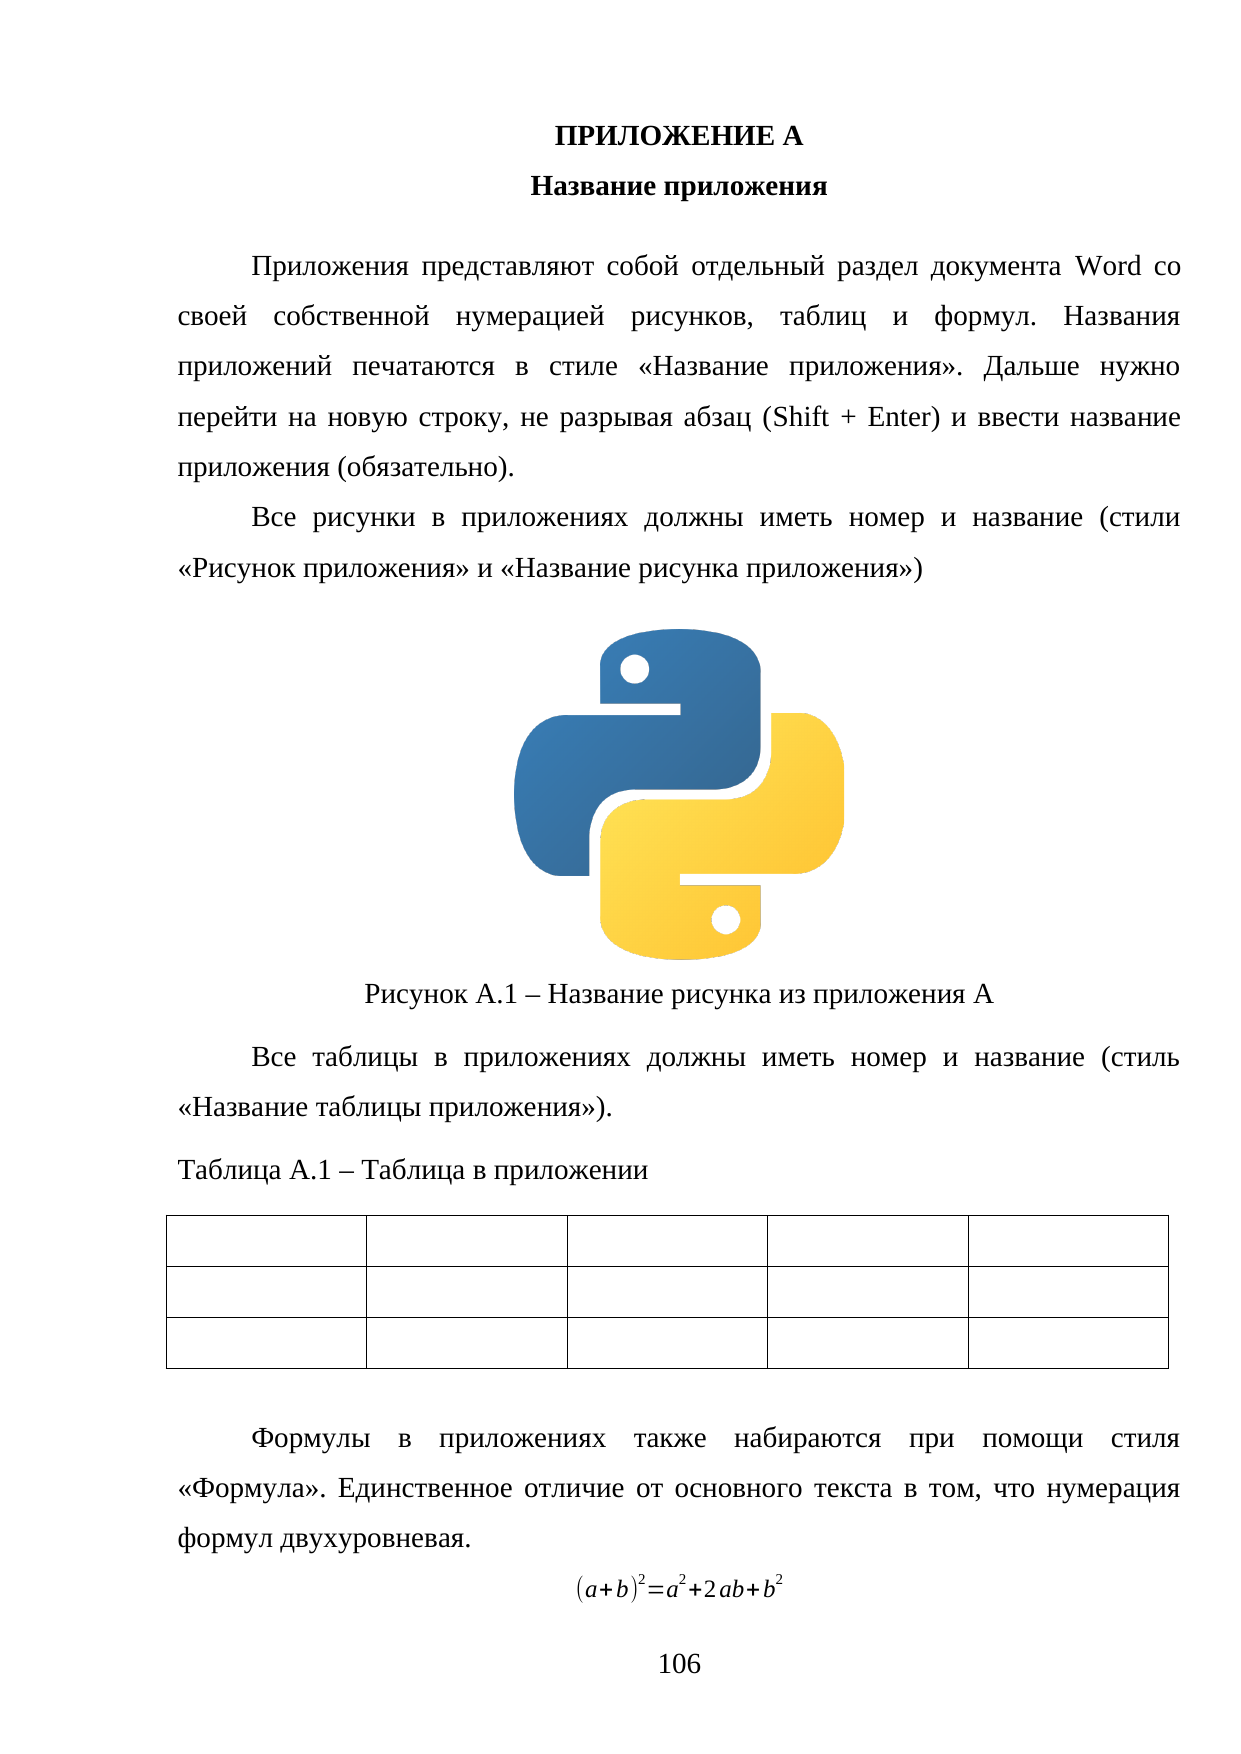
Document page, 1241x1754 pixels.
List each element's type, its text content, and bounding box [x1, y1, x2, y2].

text Формулы в приложениях также набираются при помощи стиля «Формула». Единственное отличие от основного текста в том, что нумерация формул двухуровневая. [177, 1420, 1181, 1554]
text Таблица в приложении [177, 1152, 1181, 1185]
table_cell [768, 1267, 968, 1317]
table_cell [367, 1318, 567, 1368]
table_cell [969, 1267, 1168, 1317]
text Все рисунки в приложениях должны иметь номер и название (стили «Рисунок приложения» и «Название рисунка приложения») [177, 499, 1181, 583]
table_header [367, 1216, 567, 1266]
table_cell [367, 1267, 567, 1317]
table_cell [969, 1318, 1168, 1368]
text Название приложения [177, 118, 1181, 202]
table_cell [167, 1318, 366, 1368]
table_header [167, 1216, 366, 1266]
text Все таблицы в приложениях должны иметь номер и название (стиль «Название таблицы приложения»). [177, 1039, 1181, 1123]
text Название рисунка из приложения А [177, 976, 1181, 1009]
picture [514, 629, 845, 960]
table_header [969, 1216, 1168, 1266]
text Приложения представляют собой отдельный раздел документа Word со своей собственной нумерацией рисунков, таблиц и формул. Названия приложений печатаются в стиле «Название приложения». Дальше нужно перейти на новую строку, не разрывая абзац (Shift + Enter) и ввести название приложения (обязательно). [177, 248, 1181, 483]
table_cell [568, 1318, 767, 1368]
table_header [568, 1216, 767, 1266]
table_cell [568, 1267, 767, 1317]
table_cell [167, 1267, 366, 1317]
table_header [768, 1216, 968, 1266]
table_cell [768, 1318, 968, 1368]
